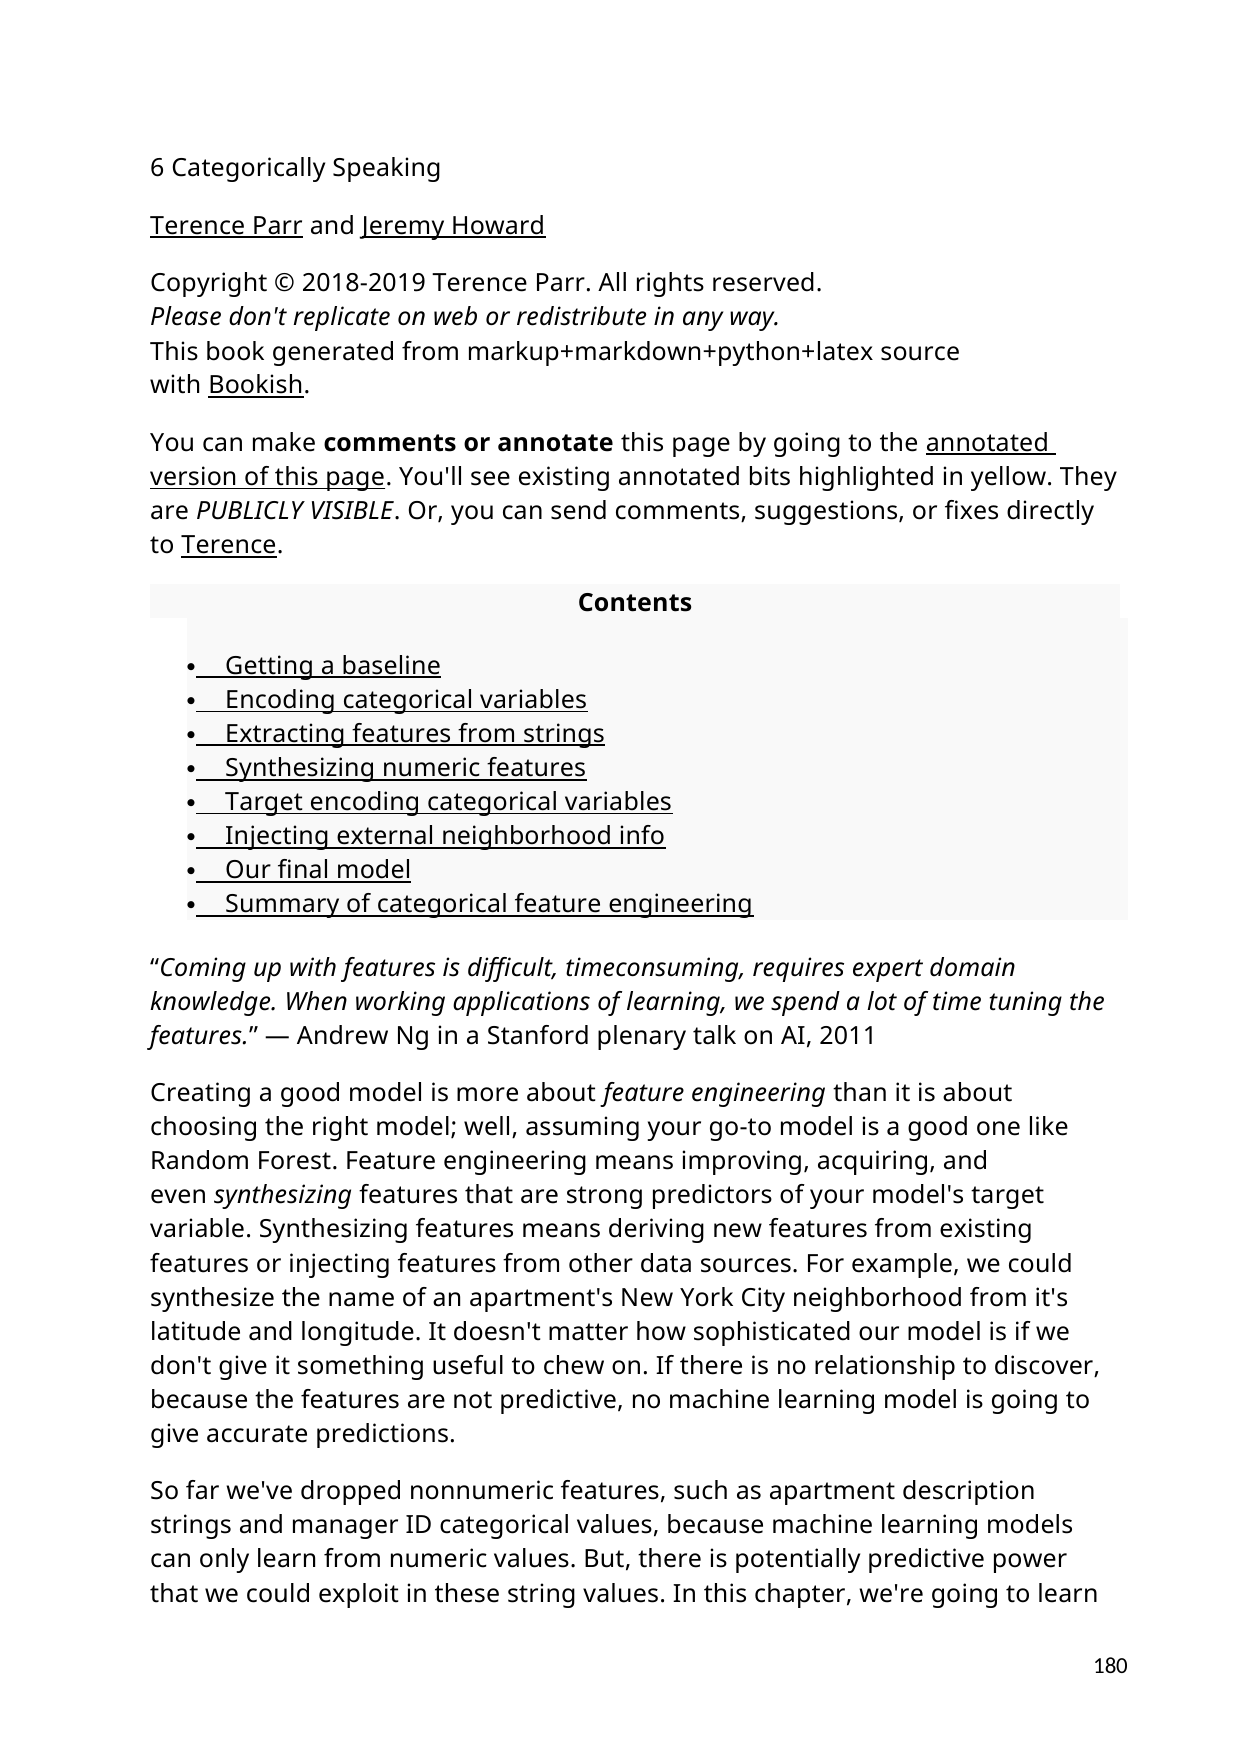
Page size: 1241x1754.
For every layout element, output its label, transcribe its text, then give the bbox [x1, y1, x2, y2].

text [150, 1473, 1120, 1609]
text Terence Parr and Jeremy Howard [150, 207, 1120, 242]
text Creating a good model is more about feature engineering than it is about choosing the right model; well, assuming your go-to model is a good one like Random Forest. Feature engineering means improving, acquiring, and even synthesizing features that are strong predictors of your model's target variable. Synthesizing features means deriving new features from existing features or injecting features from other data sources. For example, we could synthesize the name of an apartment's New York City neighborhood from it's latitude and longitude. It doesn't matter how sophisticated our model is if we don't give it something useful to chew on. If there is no relationship to discover, because the features are not predictive, no machine learning model is going to give accurate predictions. [150, 1075, 1120, 1449]
list Getting a baseline [187, 648, 1128, 682]
list Encoding categorical variables [187, 682, 1128, 716]
text “Coming up with features is difficult, timeconsuming, requires expert domain knowledge. When working applications of learning, we spend a lot of time tuning the features.” — Andrew Ng in a Stanford plenary talk on AI, 2011 [150, 949, 1120, 1051]
text Copyright © 2018-2019 Terence Parr. All rights reserved. Please don't replicate on web or redistribute in any way. This book generated from markup+markdown+python+latex source with Bookish. [150, 265, 1120, 401]
list Target encoding categorical variables [187, 784, 1128, 818]
title Contents [150, 584, 1120, 618]
list Injecting external neighborhood info [187, 818, 1128, 852]
list Summary of categorical feature engineering [187, 886, 1128, 920]
list Our final model [187, 852, 1128, 886]
subtitle 6 Categorically Speaking [150, 150, 1128, 184]
list Synthesizing numeric features [187, 750, 1128, 784]
list Extracting features from strings [187, 716, 1128, 750]
text You can make comments or annotate this page by going to the annotated version of this page. You'll see existing annotated bits highlighted in yellow. They are PUBLICLY VISIBLE. Or, you can send comments, suggestions, or fixes directly to Terence. [150, 425, 1120, 561]
